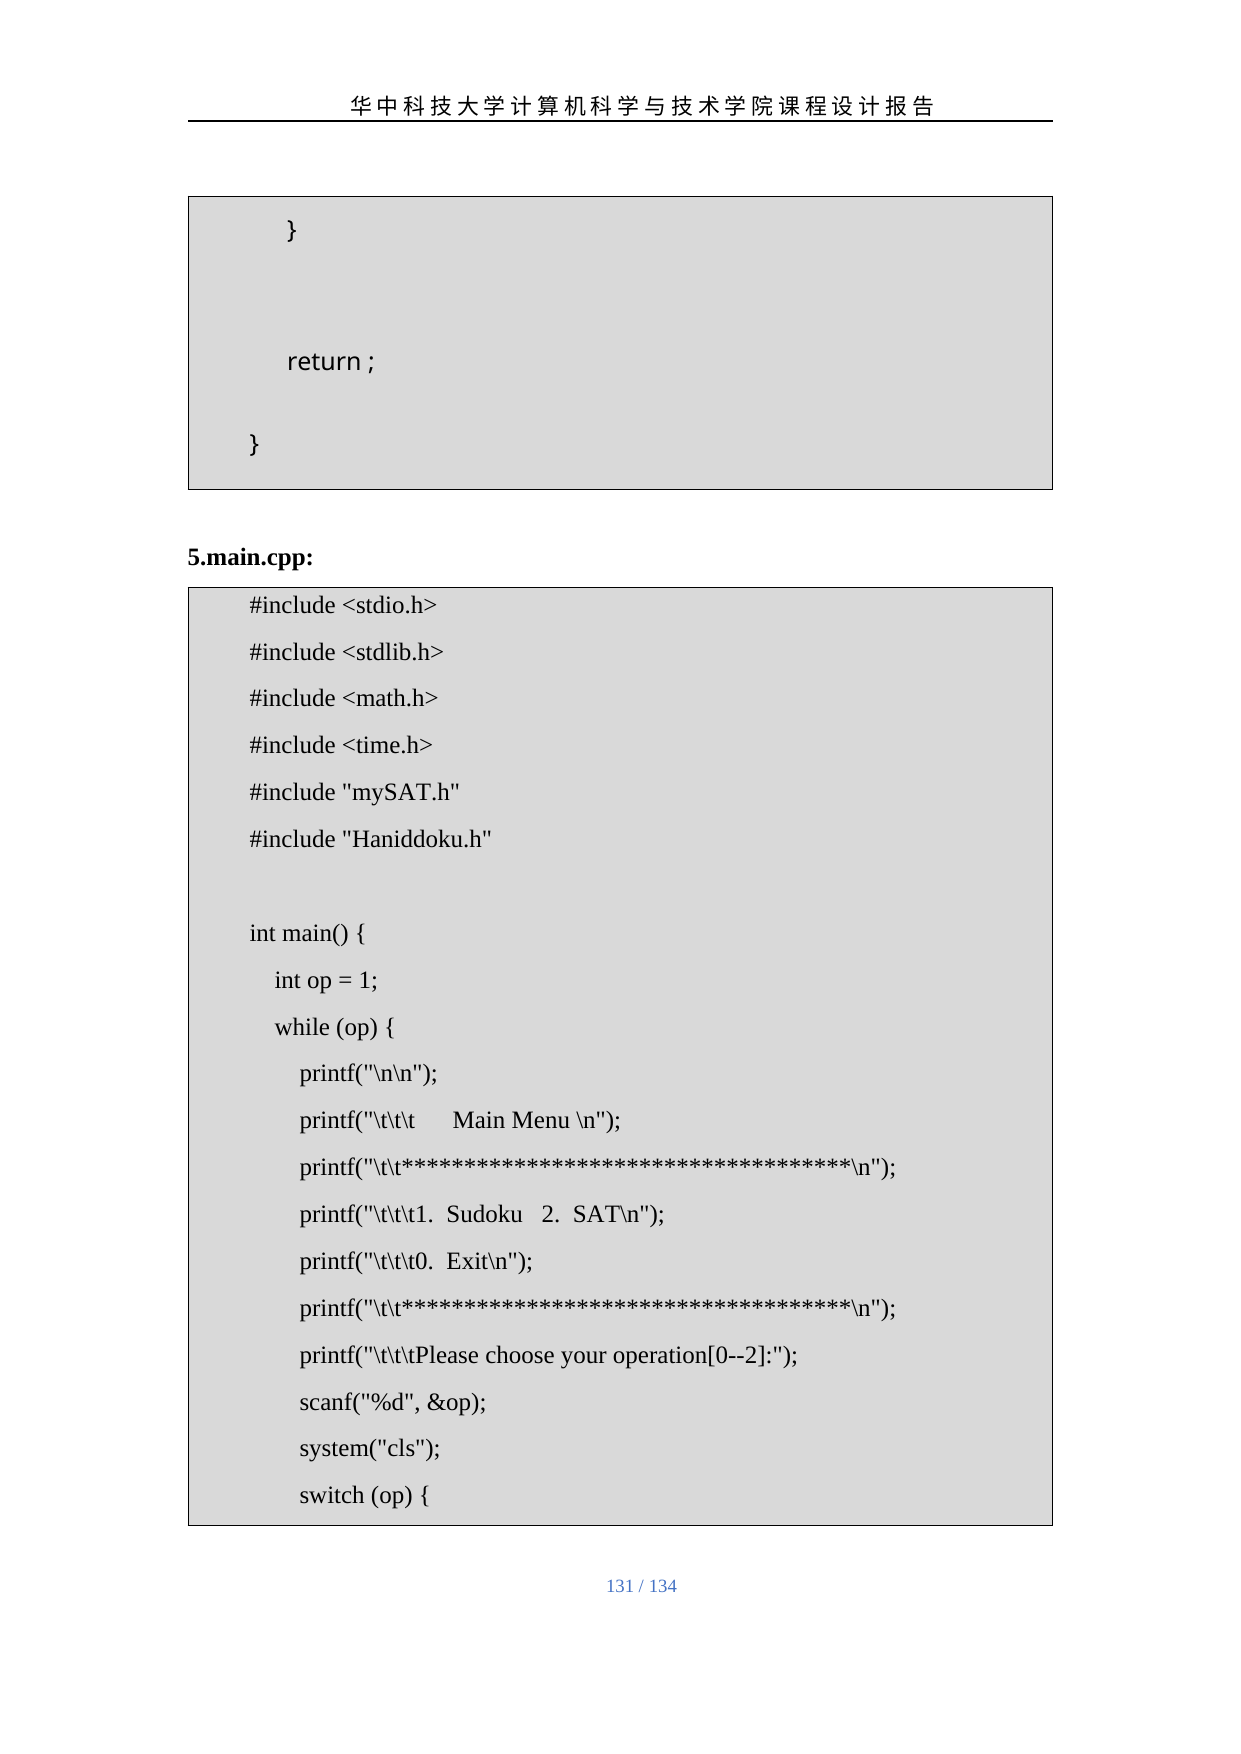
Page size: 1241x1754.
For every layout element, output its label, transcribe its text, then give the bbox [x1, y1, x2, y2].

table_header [189, 588, 1052, 1525]
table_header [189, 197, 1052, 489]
text 5.main.cpp: [187, 540, 1053, 572]
